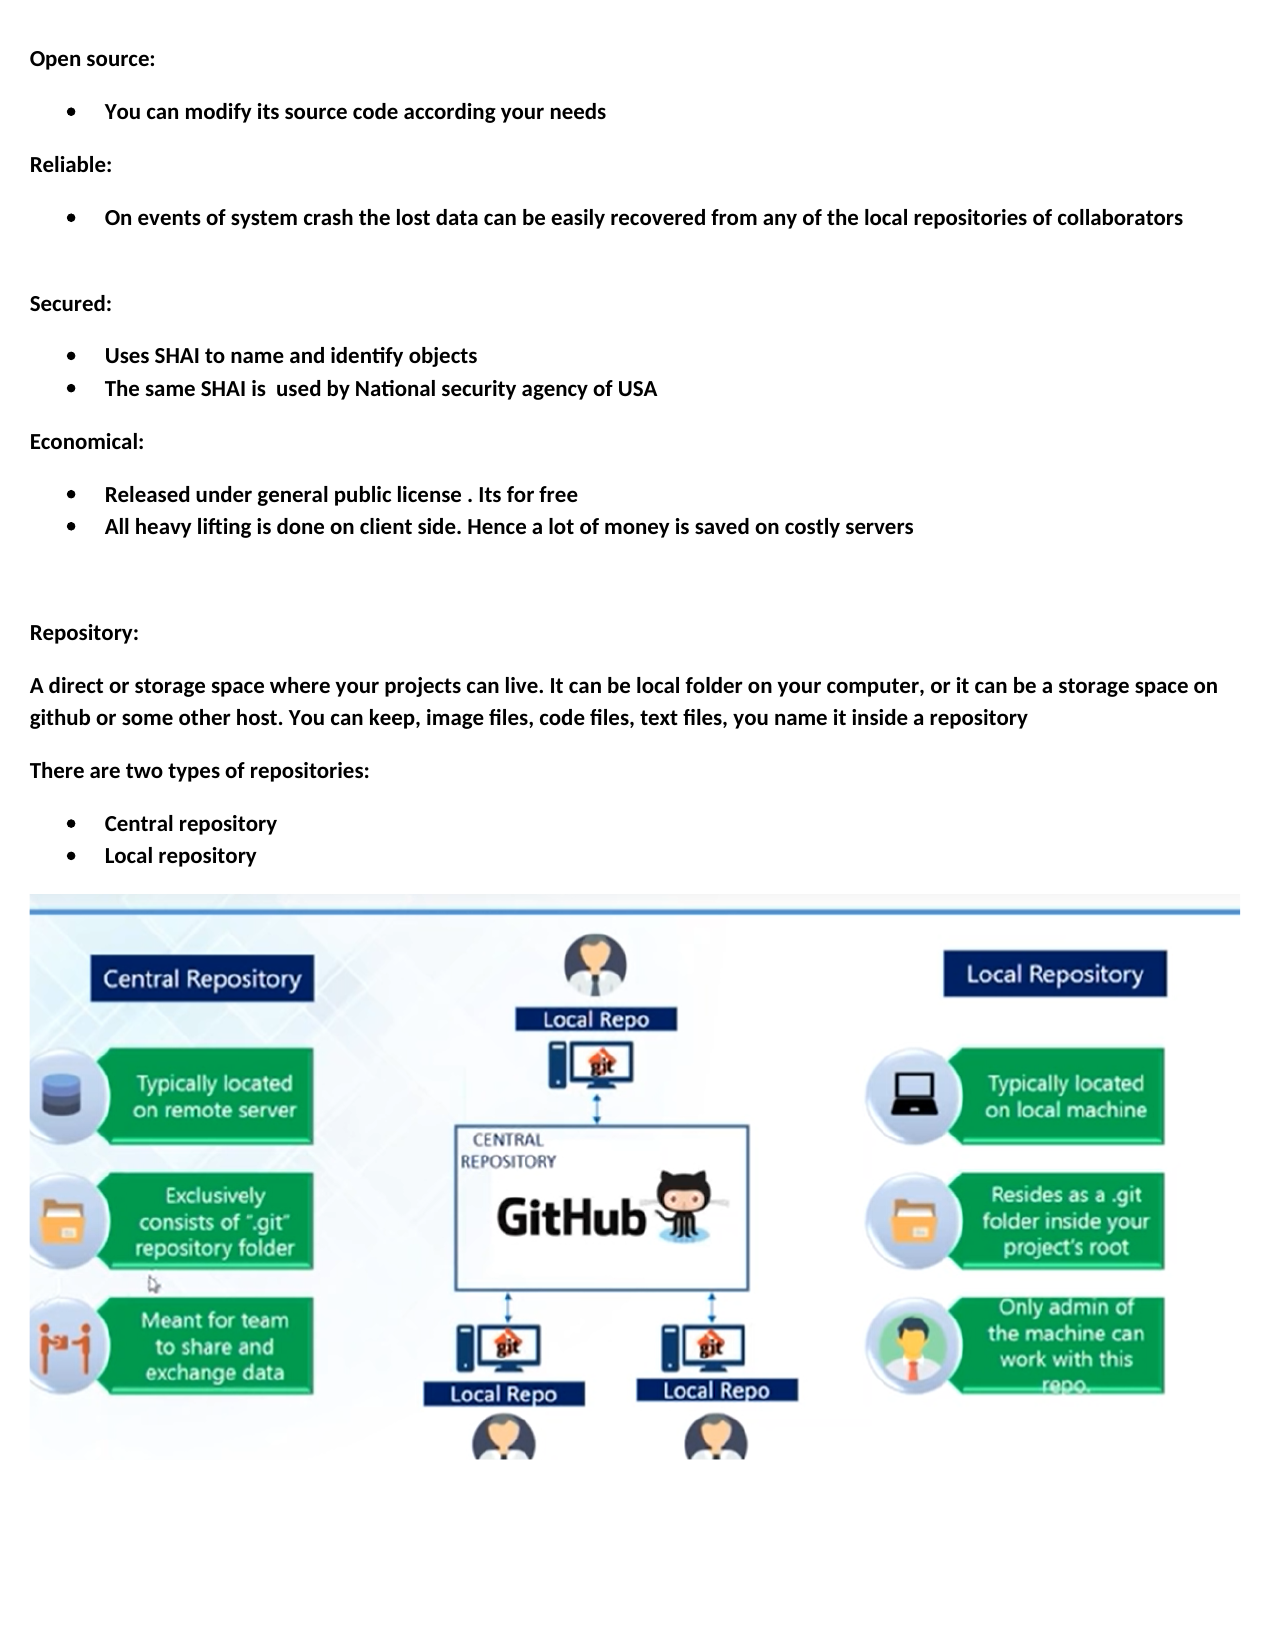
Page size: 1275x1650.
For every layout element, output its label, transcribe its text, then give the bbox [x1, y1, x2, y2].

text Repository: [29, 618, 1240, 646]
list Uses SHAI to name and identify objects [67, 342, 1240, 370]
list Released under general public license . Its for free [67, 480, 1240, 508]
picture [29, 894, 1241, 1460]
text Economical: [29, 427, 1240, 455]
text Open source: [29, 44, 1240, 72]
list All heavy lifting is done on client side. Hence a lot of money is saved on costly servers [67, 512, 1240, 540]
list Local repository [67, 842, 1240, 869]
text There are two types of repositories: [29, 756, 1240, 784]
text Reliable: [29, 150, 1240, 178]
list Central repository [67, 809, 1240, 837]
text A direct or storage space where your projects can live. It can be local folder on your computer, or it can be a storage space on github or some other host. You can keep, image files, code files, text files, you name it inside a repository [29, 671, 1240, 731]
list On events of system crash the lost data can be easily recovered from any of the local repositories of collaborators [67, 203, 1240, 231]
list You can modify its source code according your needs [67, 97, 1240, 125]
text Secured: [29, 289, 1240, 317]
list The same SHAI is used by National security agency of USA [67, 374, 1240, 402]
